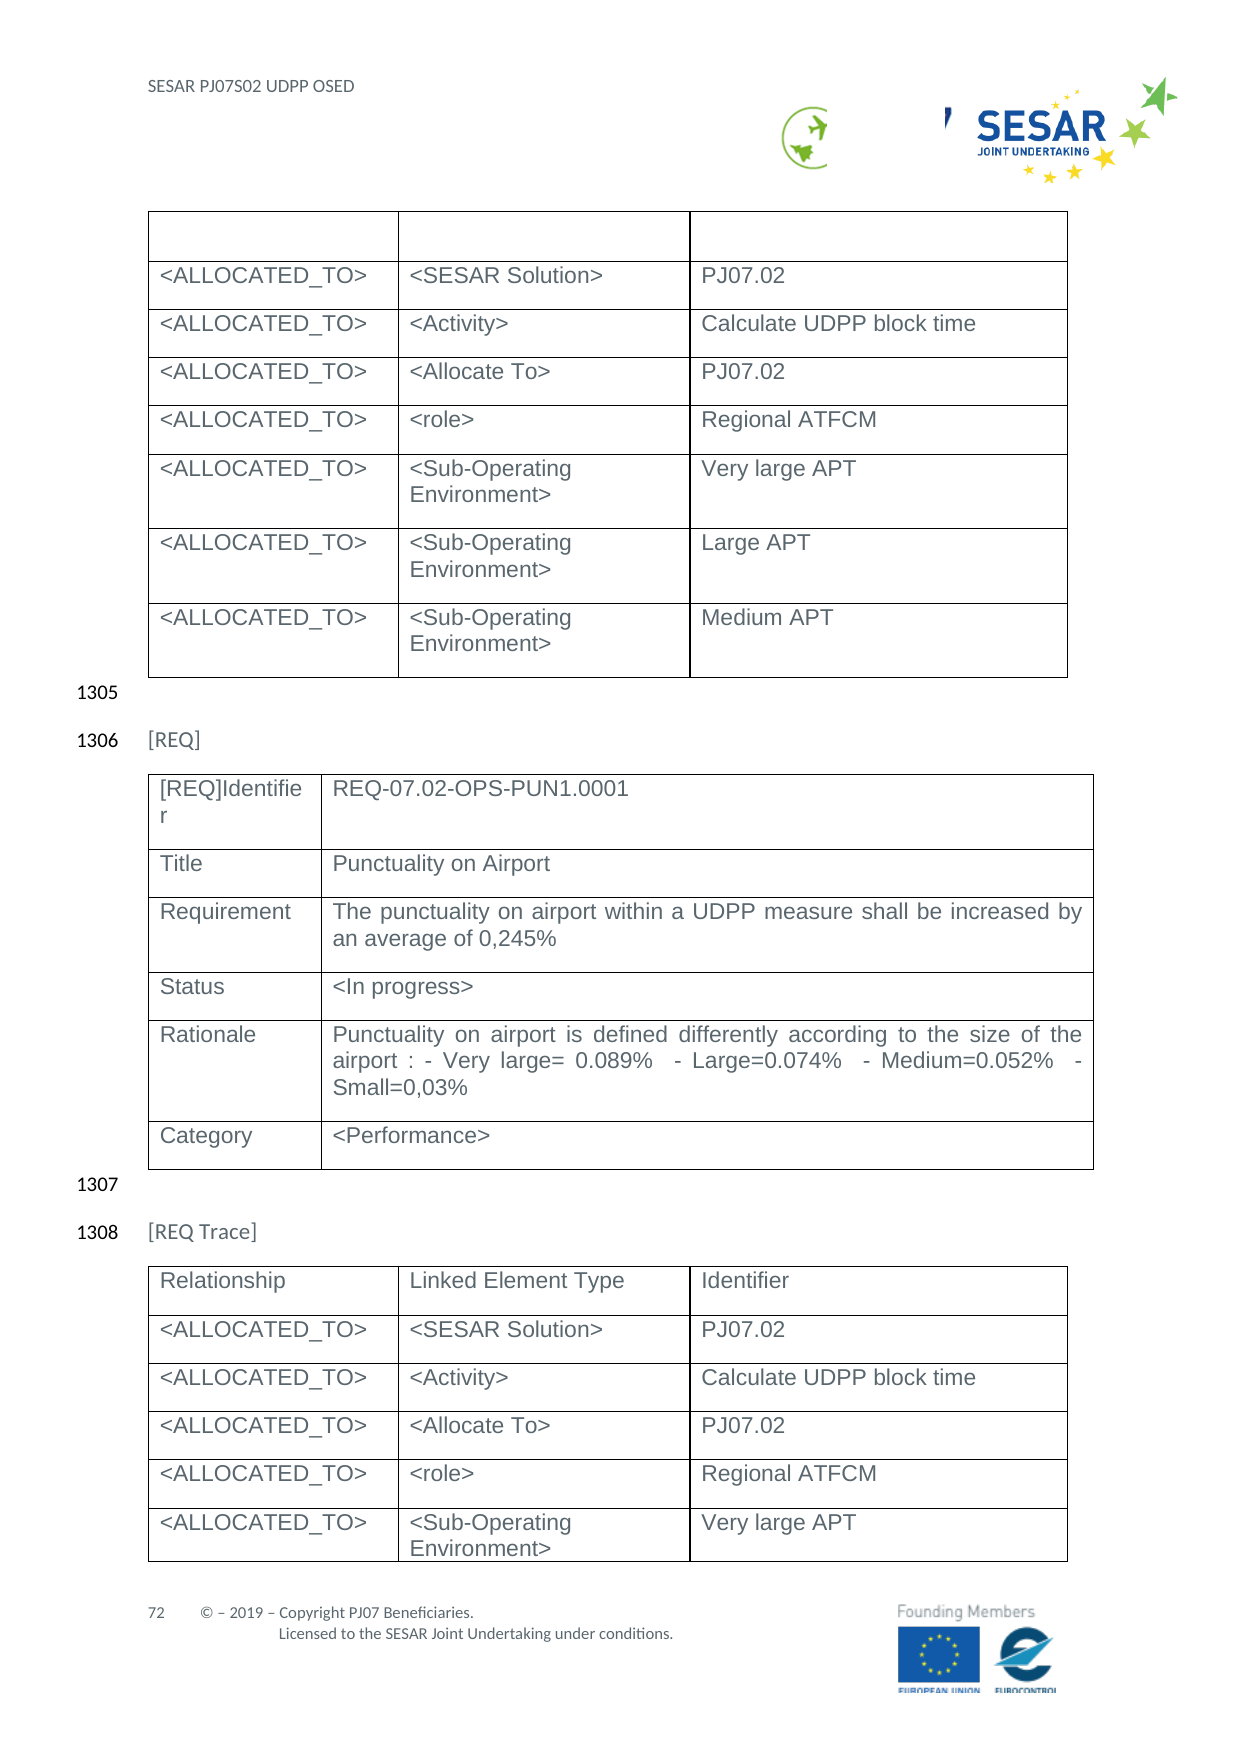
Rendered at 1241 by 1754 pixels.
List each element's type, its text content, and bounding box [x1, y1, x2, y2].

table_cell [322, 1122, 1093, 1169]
text [REQ Trace] [148, 1217, 1092, 1245]
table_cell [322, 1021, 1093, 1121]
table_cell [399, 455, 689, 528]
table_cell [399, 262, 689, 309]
text [REQ] [148, 726, 1092, 753]
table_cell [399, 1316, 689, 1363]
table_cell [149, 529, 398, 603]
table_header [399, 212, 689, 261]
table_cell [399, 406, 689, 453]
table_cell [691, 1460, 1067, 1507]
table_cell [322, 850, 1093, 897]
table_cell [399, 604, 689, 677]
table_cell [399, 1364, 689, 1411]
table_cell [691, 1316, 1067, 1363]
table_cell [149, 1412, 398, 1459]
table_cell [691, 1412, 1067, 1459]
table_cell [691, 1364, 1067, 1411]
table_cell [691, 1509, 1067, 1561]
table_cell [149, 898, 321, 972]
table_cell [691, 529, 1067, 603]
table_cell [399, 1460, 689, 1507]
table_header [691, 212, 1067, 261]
picture [767, 79, 958, 180]
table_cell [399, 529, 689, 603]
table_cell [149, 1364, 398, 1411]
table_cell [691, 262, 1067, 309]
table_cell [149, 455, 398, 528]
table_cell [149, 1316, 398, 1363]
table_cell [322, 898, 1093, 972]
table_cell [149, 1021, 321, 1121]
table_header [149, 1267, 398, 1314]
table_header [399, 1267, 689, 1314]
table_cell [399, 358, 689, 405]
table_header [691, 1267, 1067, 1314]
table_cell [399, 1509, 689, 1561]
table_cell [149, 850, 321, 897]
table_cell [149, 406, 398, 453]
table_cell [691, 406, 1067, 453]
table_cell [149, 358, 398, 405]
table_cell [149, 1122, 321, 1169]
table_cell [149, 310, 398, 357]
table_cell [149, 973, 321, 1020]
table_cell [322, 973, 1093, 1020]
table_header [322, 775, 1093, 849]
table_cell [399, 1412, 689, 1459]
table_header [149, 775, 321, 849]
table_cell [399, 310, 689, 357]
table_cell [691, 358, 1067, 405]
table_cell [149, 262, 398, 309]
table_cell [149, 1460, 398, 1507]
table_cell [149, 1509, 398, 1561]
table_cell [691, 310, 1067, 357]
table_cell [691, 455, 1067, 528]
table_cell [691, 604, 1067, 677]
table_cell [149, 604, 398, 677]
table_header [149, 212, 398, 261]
